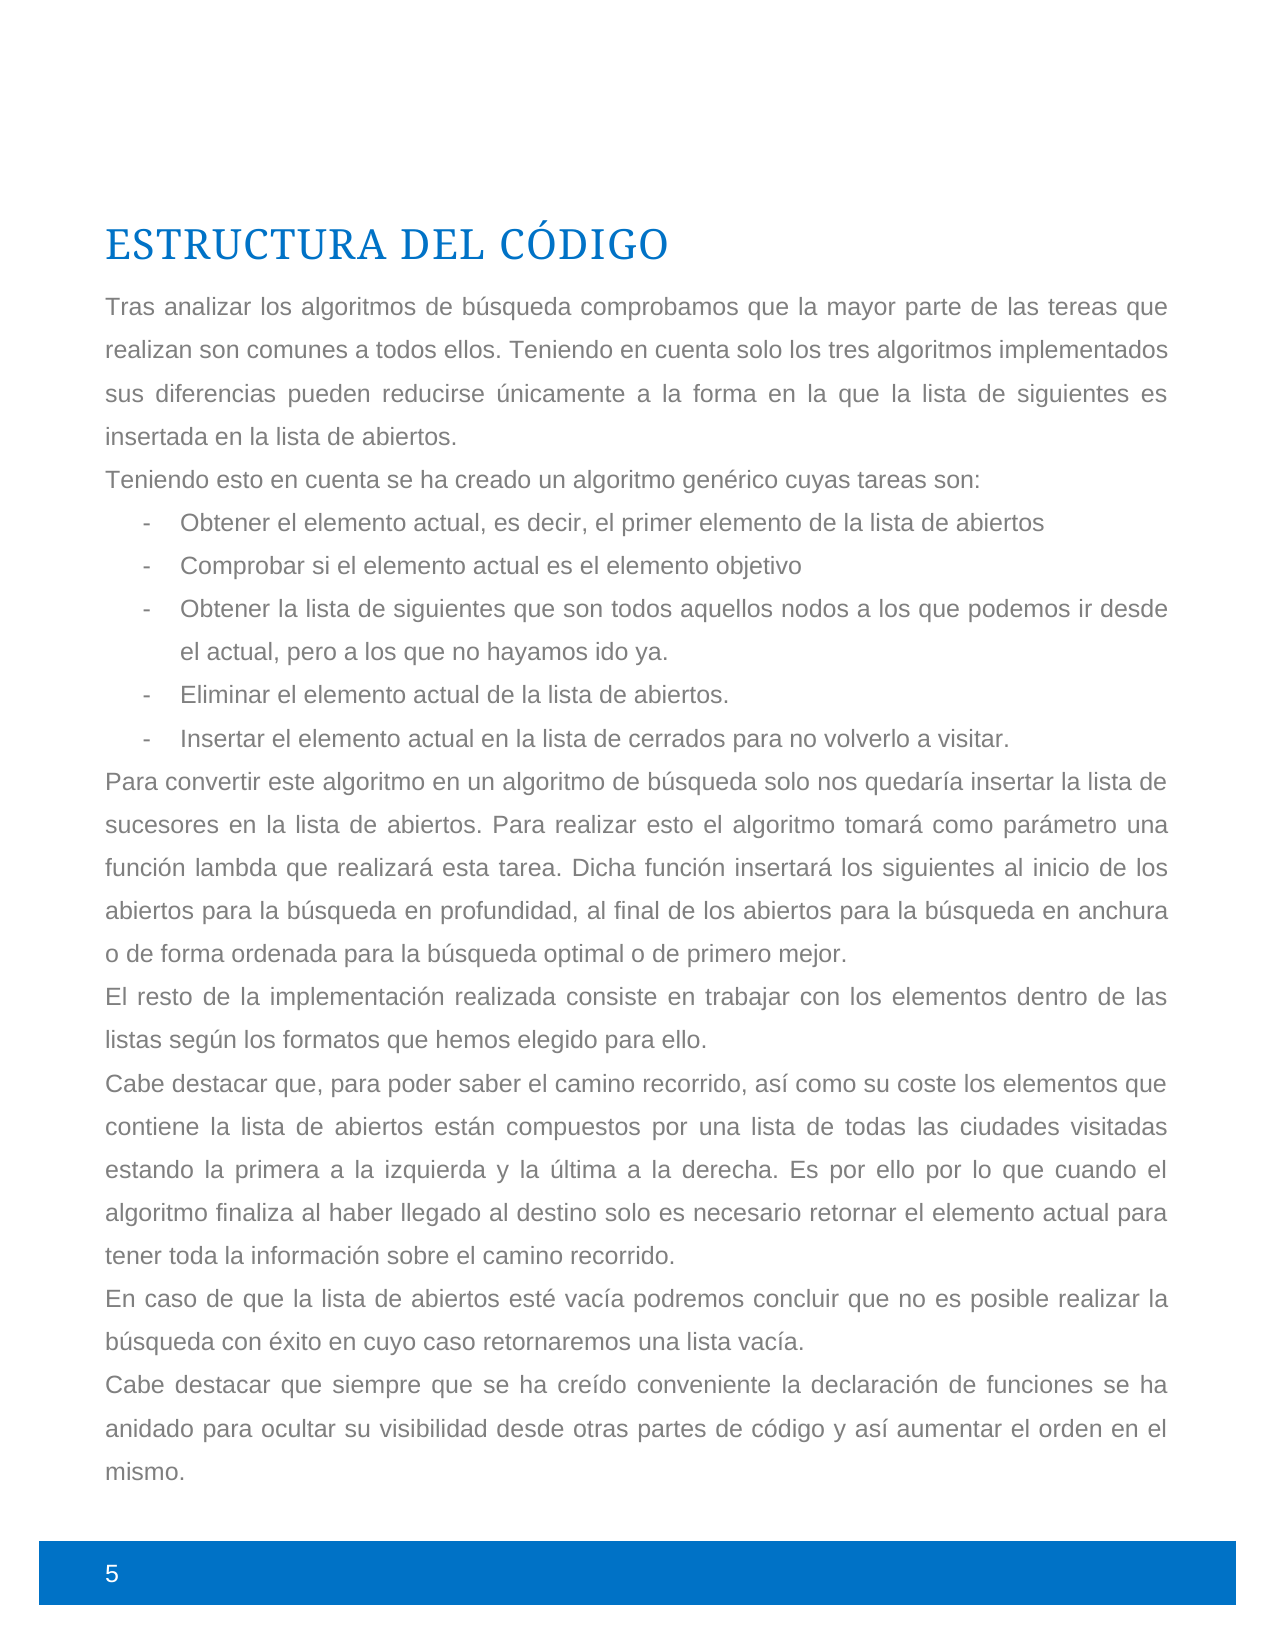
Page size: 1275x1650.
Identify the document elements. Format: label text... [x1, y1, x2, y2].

text Para convertir este algoritmo en un algoritmo de búsqueda solo nos quedaría insertar la lista de sucesores en la lista de abiertos. Para realizar esto el algoritmo tomará como parámetro una función lambda que realizará esta tarea. Dicha función insertará los siguientes al inicio de los abiertos para la búsqueda en profundidad, al final de los abiertos para la búsqueda en anchura o de forma ordenada para la búsqueda optimal o de primero mejor. [105, 767, 1170, 968]
subtitle Estructura del código [105, 215, 1170, 271]
text Tras analizar los algoritmos de búsqueda comprobamos que la mayor parte de las tereas que realizan son comunes a todos ellos. Teniendo en cuenta solo los tres algoritmos implementados sus diferencias pueden reducirse únicamente a la forma en la que la lista de siguientes es insertada en la lista de abiertos. [105, 292, 1170, 450]
text El resto de la implementación realizada consiste en trabajar con los elementos dentro de las listas según los formatos que hemos elegido para ello. [105, 982, 1170, 1054]
text En caso de que la lista de abiertos esté vacía podremos concluir que no es posible realizar la búsqueda con éxito en cuyo caso retornaremos una lista vacía. [105, 1284, 1170, 1356]
list Obtener la lista de siguientes que son todos aquellos nodos a los que podemos ir desde el actual, pero a los que no hayamos ido ya. [142, 594, 1170, 666]
list Obtener el elemento actual, es decir, el primer elemento de la lista de abiertos [142, 508, 1170, 537]
text Cabe destacar que, para poder saber el camino recorrido, así como su coste los elementos que contiene la lista de abiertos están compuestos por una lista de todas las ciudades visitadas estando la primera a la izquierda y la última a la derecha. Es por ello por lo que cuando el algoritmo finaliza al haber llegado al destino solo es necesario retornar el elemento actual para tener toda la información sobre el camino recorrido. [105, 1068, 1170, 1270]
text Teniendo esto en cuenta se ha creado un algoritmo genérico cuyas tareas son: [105, 465, 1170, 493]
list Eliminar el elemento actual de la lista de abiertos. [142, 680, 1170, 709]
text Cabe destacar que siempre que se ha creído conveniente la declaración de funciones se ha anidado para ocultar su visibilidad desde otras partes de código y así aumentar el orden en el mismo. [105, 1370, 1170, 1485]
list Comprobar si el elemento actual es el elemento objetivo [142, 551, 1170, 580]
list Insertar el elemento actual en la lista de cerrados para no volverlo a visitar. [142, 723, 1170, 752]
